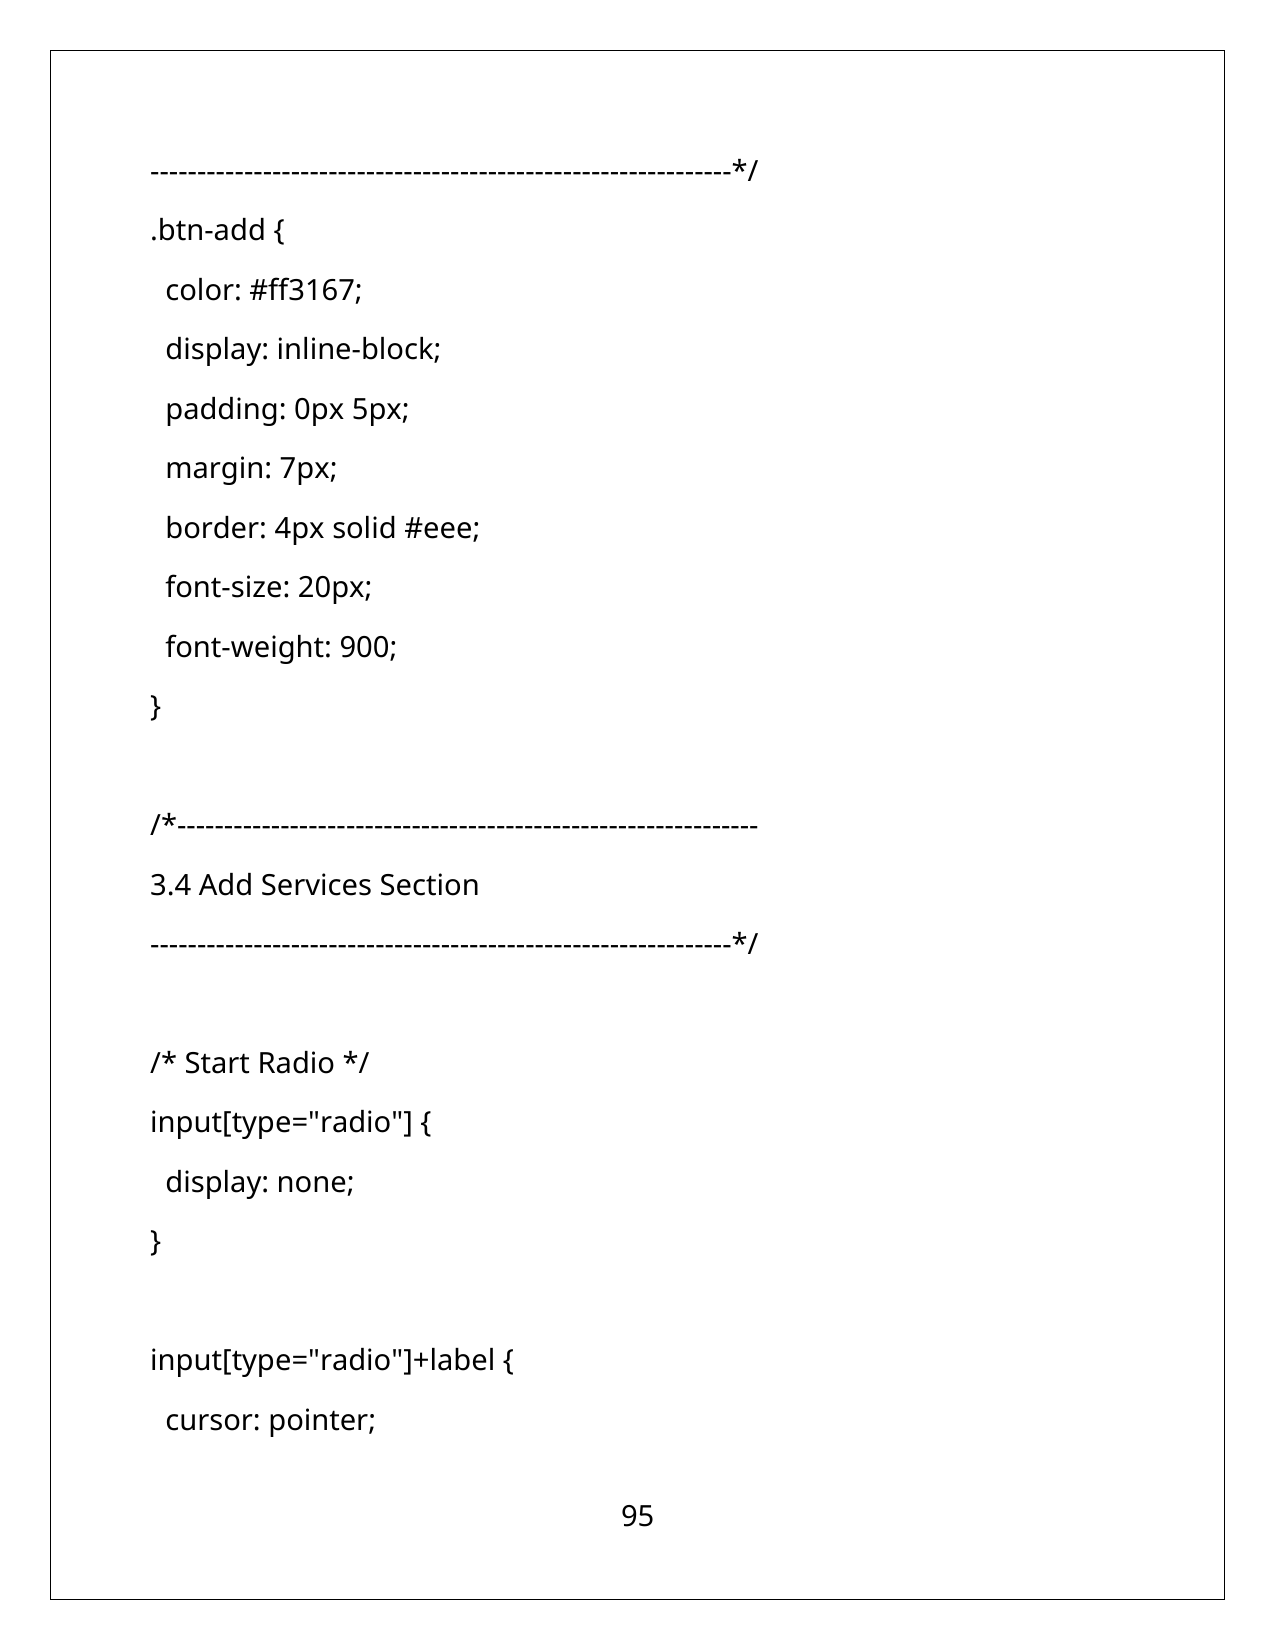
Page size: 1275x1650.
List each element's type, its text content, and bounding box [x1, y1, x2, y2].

text input[type="radio"]+label { [150, 1339, 1125, 1379]
text .btn-add { [150, 209, 1125, 249]
text color: #ff3167; [150, 269, 1125, 309]
text } [150, 685, 1125, 725]
text margin: 7px; [150, 447, 1125, 487]
text /* Start Radio */ [150, 1042, 1125, 1082]
text 3.4 Add Services Section [150, 864, 1125, 903]
text cursor: pointer; [150, 1399, 1125, 1439]
text /*-------------------------------------------------------------- [150, 804, 1125, 844]
text --------------------------------------------------------------*/ [150, 923, 1125, 963]
text font-weight: 900; [150, 626, 1125, 666]
text padding: 0px 5px; [150, 388, 1125, 428]
text --------------------------------------------------------------*/ [150, 150, 1125, 190]
text border: 4px solid #eee; [150, 507, 1125, 547]
text display: none; [150, 1161, 1125, 1201]
text } [150, 1221, 1125, 1260]
text input[type="radio"] { [150, 1102, 1125, 1141]
text font-size: 20px; [150, 566, 1125, 606]
text display: inline-block; [150, 328, 1125, 368]
